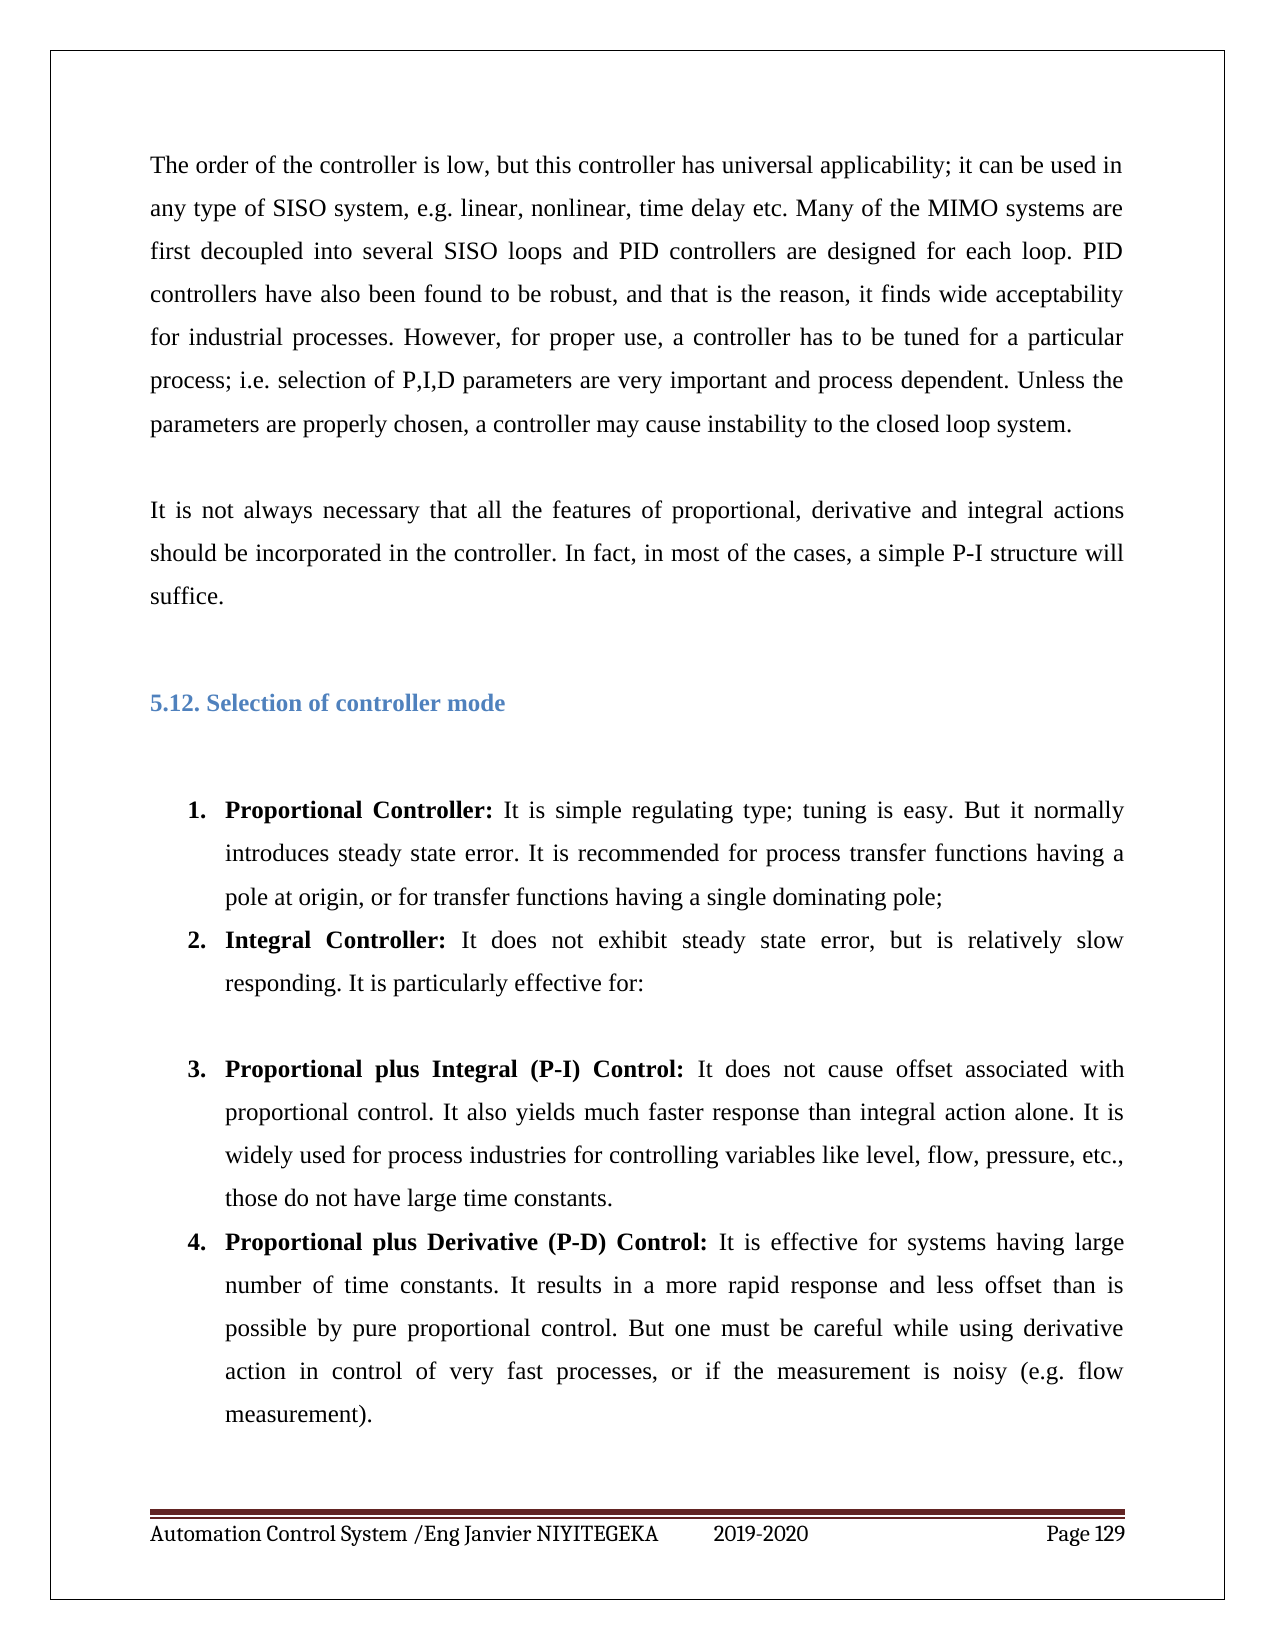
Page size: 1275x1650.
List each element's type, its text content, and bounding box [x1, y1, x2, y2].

text It is not always necessary that all the features of proportional, derivative and integral actions should be incorporated in the controller. In fact, in most of the cases, a simple P-I structure will suffice. [150, 495, 1125, 610]
list Proportional Controller: It is simple regulating type; tuning is easy. But it normally introduces steady state error. It is recommended for process transfer functions having a pole at origin, or for transfer functions having a single dominating pole; [187, 795, 1125, 910]
subtitle 5.12. Selection of controller mode [150, 688, 1125, 717]
list Proportional plus Integral (P-I) Control: It does not cause offset associated with proportional control. It also yields much faster response than integral action alone. It is widely used for process industries for controlling variables like level, flow, pressure, etc., those do not have large time constants. [187, 1054, 1125, 1212]
list Integral Controller: It does not exhibit steady state error, but is relatively slow responding. It is particularly effective for: [187, 925, 1125, 997]
list Proportional plus Derivative (P-D) Control: It is effective for systems having large number of time constants. It results in a more rapid response and less offset than is possible by pure proportional control. But one must be careful while using derivative action in control of very fast processes, or if the measurement is noisy (e.g. flow measurement). [187, 1227, 1125, 1428]
text The order of the controller is low, but this controller has universal applicability; it can be used in any type of SISO system, e.g. linear, nonlinear, time delay etc. Many of the MIMO systems are first decoupled into several SISO loops and PID controllers are designed for each loop. PID controllers have also been found to be robust, and that is the reason, it finds wide acceptability for industrial processes. However, for proper use, a controller has to be tuned for a particular process; i.e. selection of P,I,D parameters are very important and process dependent. Unless the parameters are properly chosen, a controller may cause instability to the closed loop system. [150, 150, 1125, 437]
